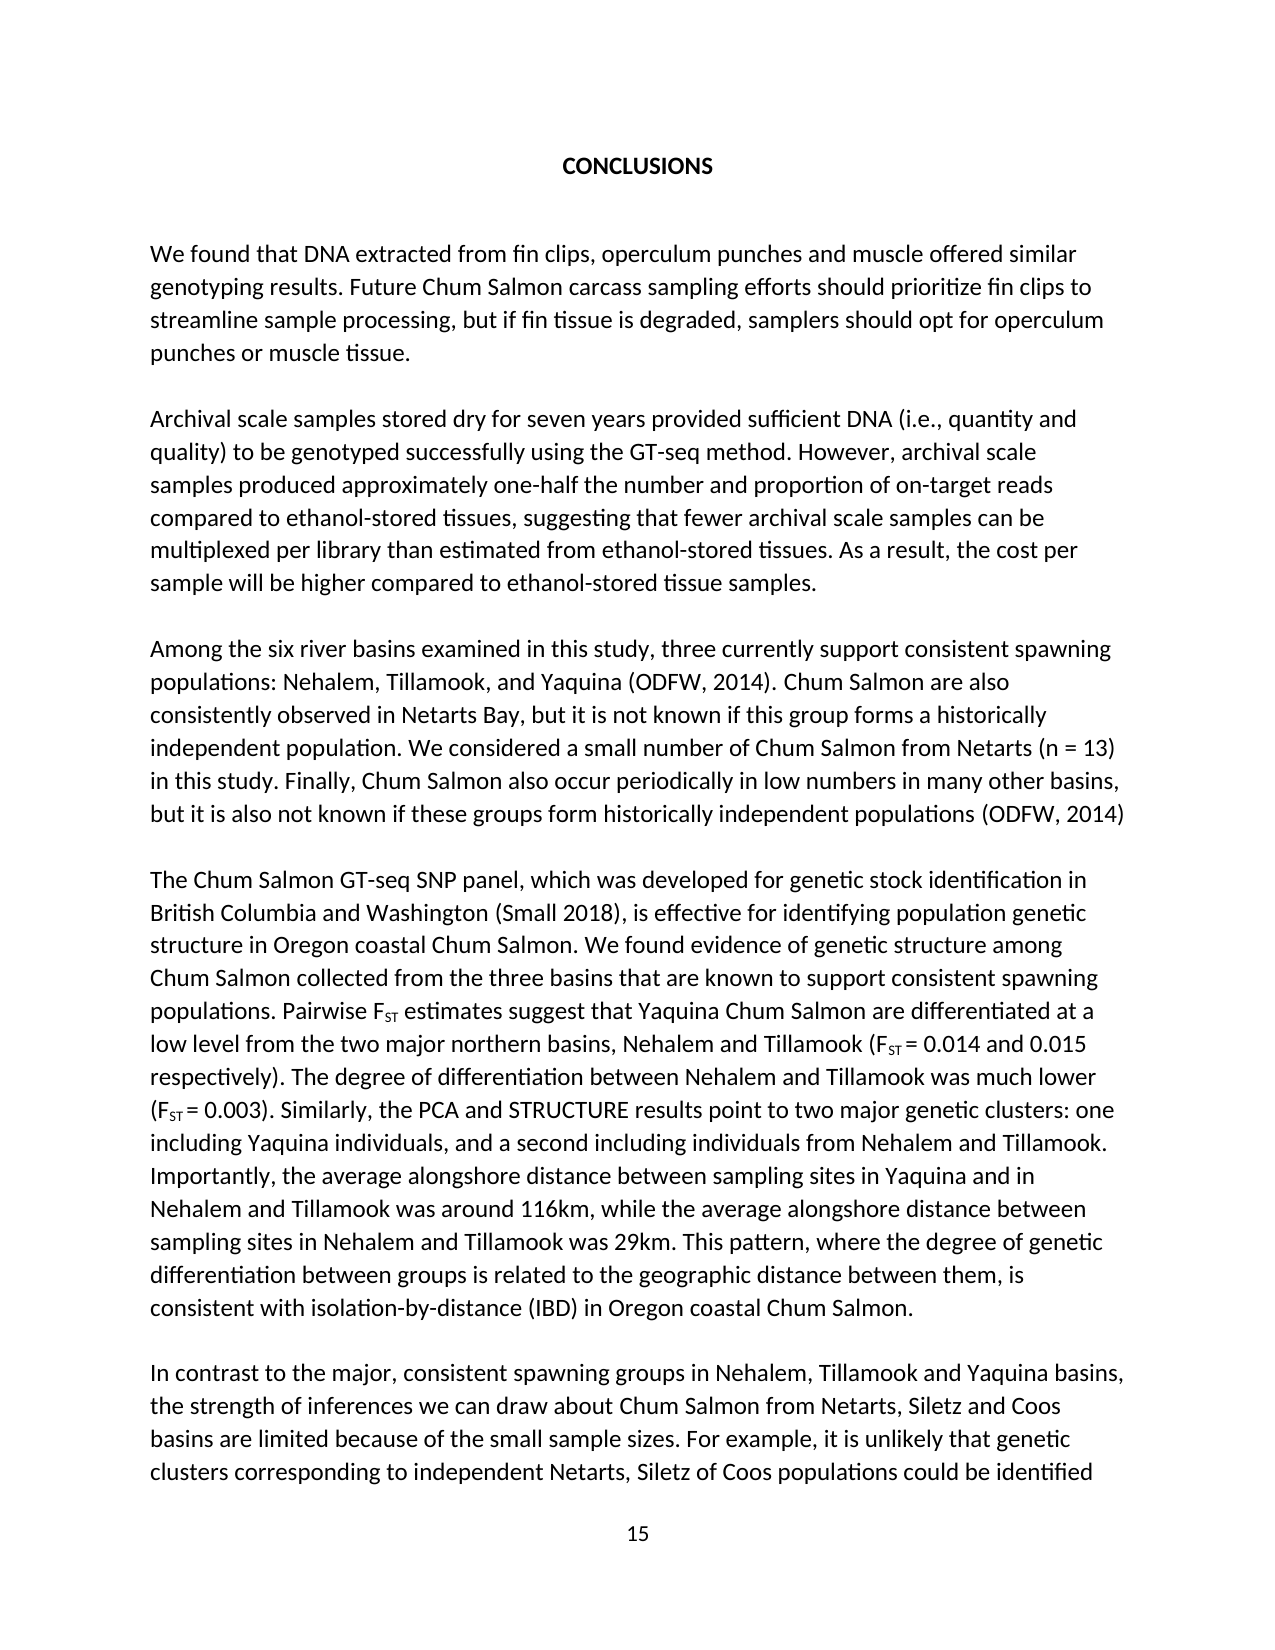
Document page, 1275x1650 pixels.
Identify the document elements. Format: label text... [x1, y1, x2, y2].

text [150, 1358, 1125, 1487]
text Among the six river basins examined in this study, three currently support consistent spawning populations: Nehalem, Tillamook, and Yaquina (ODFW, 2014). Chum Salmon are also consistently observed in Netarts Bay, but it is not known if this group forms a historically independent population. We considered a small number of Chum Salmon from Netarts (n = 13) in this study. Finally, Chum Salmon also occur periodically in low numbers in many other basins, but it is also not known if these groups form historically independent populations (ODFW, 2014) [150, 633, 1125, 828]
text The Chum Salmon GT-seq SNP panel, which was developed for genetic stock identification in British Columbia and Washington (Small 2018), is effective for identifying population genetic structure in Oregon coastal Chum Salmon. We found evidence of genetic structure among Chum Salmon collected from the three basins that are known to support consistent spawning populations. Pairwise FST estimates suggest that Yaquina Chum Salmon are differentiated at a low level from the two major northern basins, Nehalem and Tillamook (FST = 0.014 and 0.015 respectively). The degree of differentiation between Nehalem and Tillamook was much lower (FST = 0.003). Similarly, the PCA and STRUCTURE results point to two major genetic clusters: one including Yaquina individuals, and a second including individuals from Nehalem and Tillamook. Importantly, the average alongshore distance between sampling sites in Yaquina and in Nehalem and Tillamook was around 116km, while the average alongshore distance between sampling sites in Nehalem and Tillamook was 29km. This pattern, where the degree of genetic differentiation between groups is related to the geographic distance between them, is consistent with isolation-by-distance (IBD) in Oregon coastal Chum Salmon. [150, 864, 1125, 1322]
subtitle CONCLUSIONS [150, 150, 1125, 181]
text We found that DNA extracted from fin clips, operculum punches and muscle offered similar genotyping results. Future Chum Salmon carcass sampling efforts should prioritize fin clips to streamline sample processing, but if fin tissue is degraded, samplers should opt for operculum punches or muscle tissue. [150, 238, 1125, 368]
text Archival scale samples stored dry for seven years provided sufficient DNA (i.e., quantity and quality) to be genotyped successfully using the GT-seq method. However, archival scale samples produced approximately one-half the number and proportion of on-target reads compared to ethanol-stored tissues, suggesting that fewer archival scale samples can be multiplexed per library than estimated from ethanol-stored tissues. As a result, the cost per sample will be higher compared to ethanol-stored tissue samples. [150, 403, 1125, 598]
